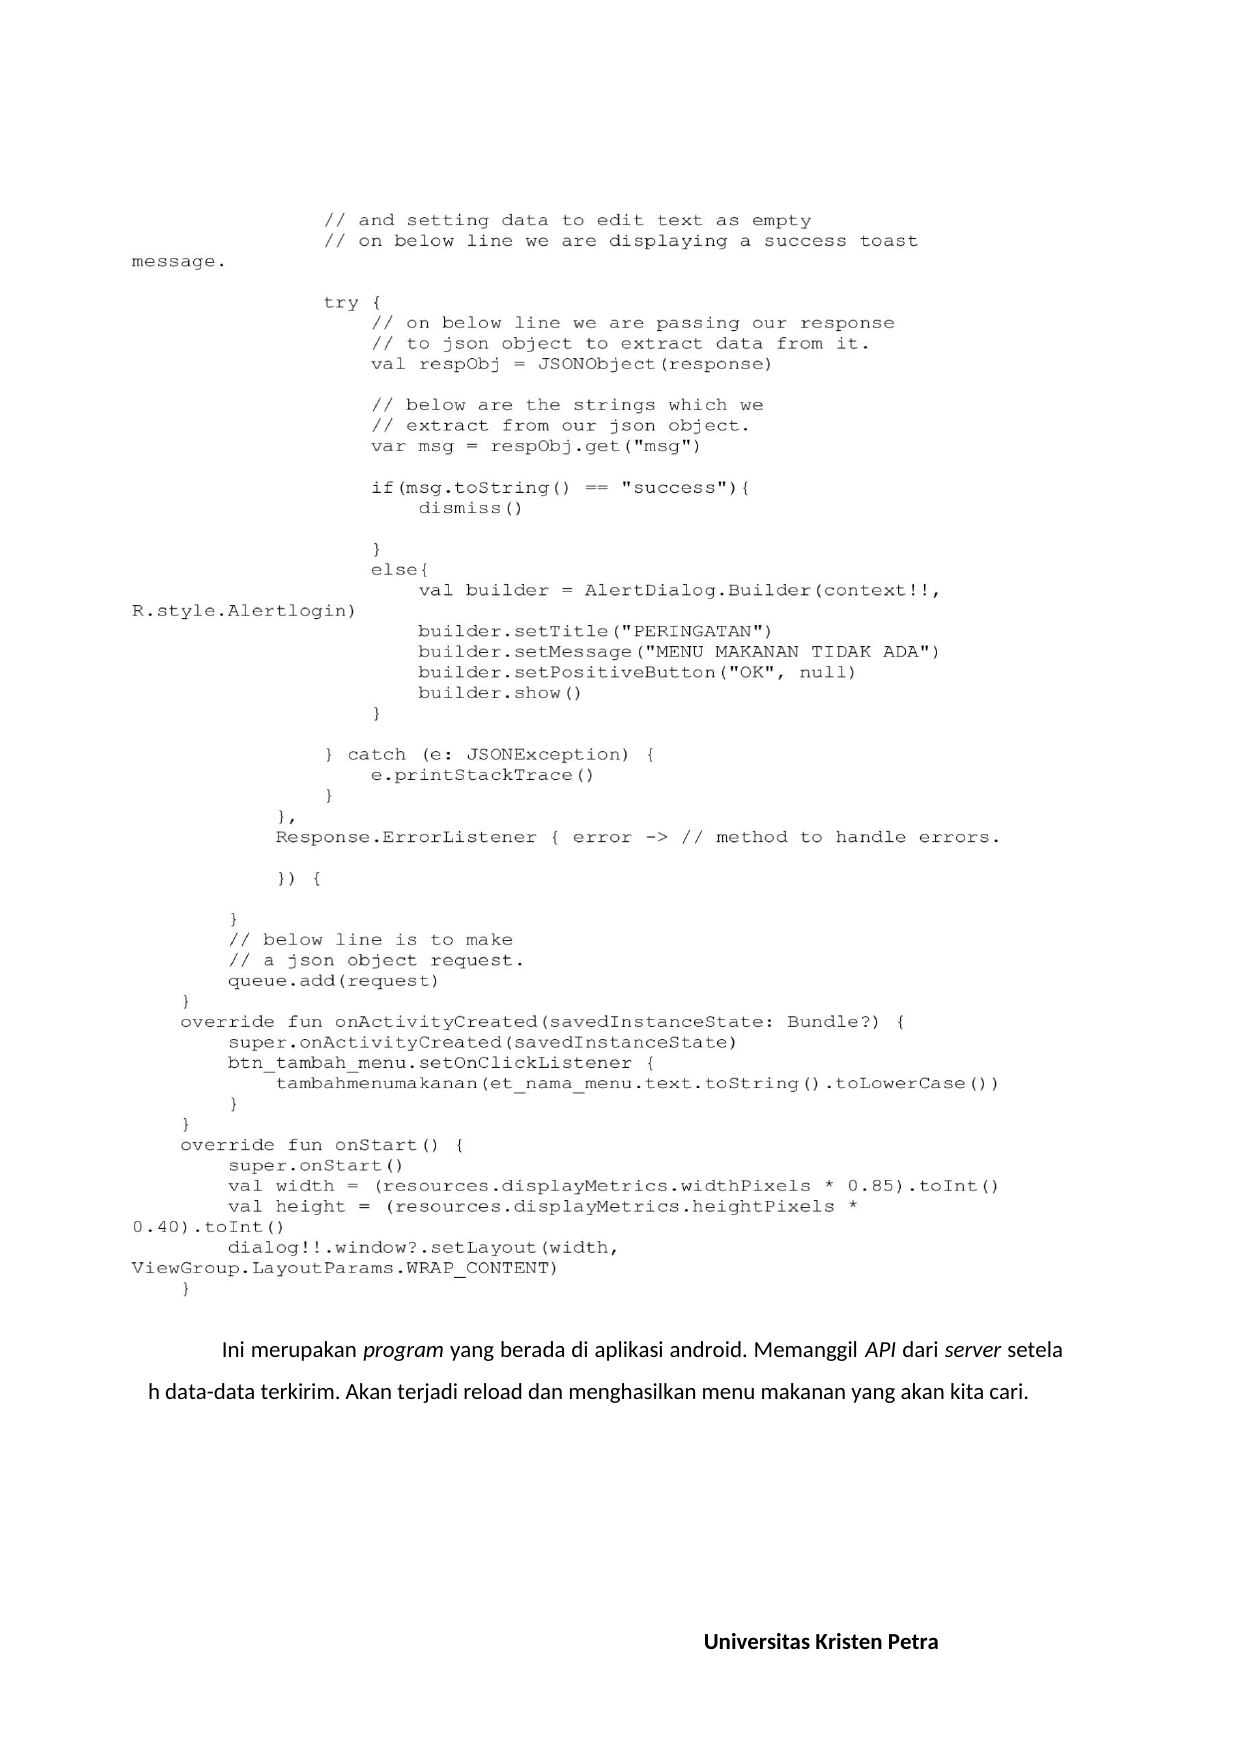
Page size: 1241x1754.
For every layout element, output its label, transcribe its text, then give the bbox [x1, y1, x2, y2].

text Ini merupakan program yang berada di aplikasi android. Memanggil API dari server setelah data-data terkirim. Akan terjadi reload dan menghasilkan menu makanan yang akan kita cari. [148, 1336, 1063, 1406]
picture [114, 177, 1053, 1301]
